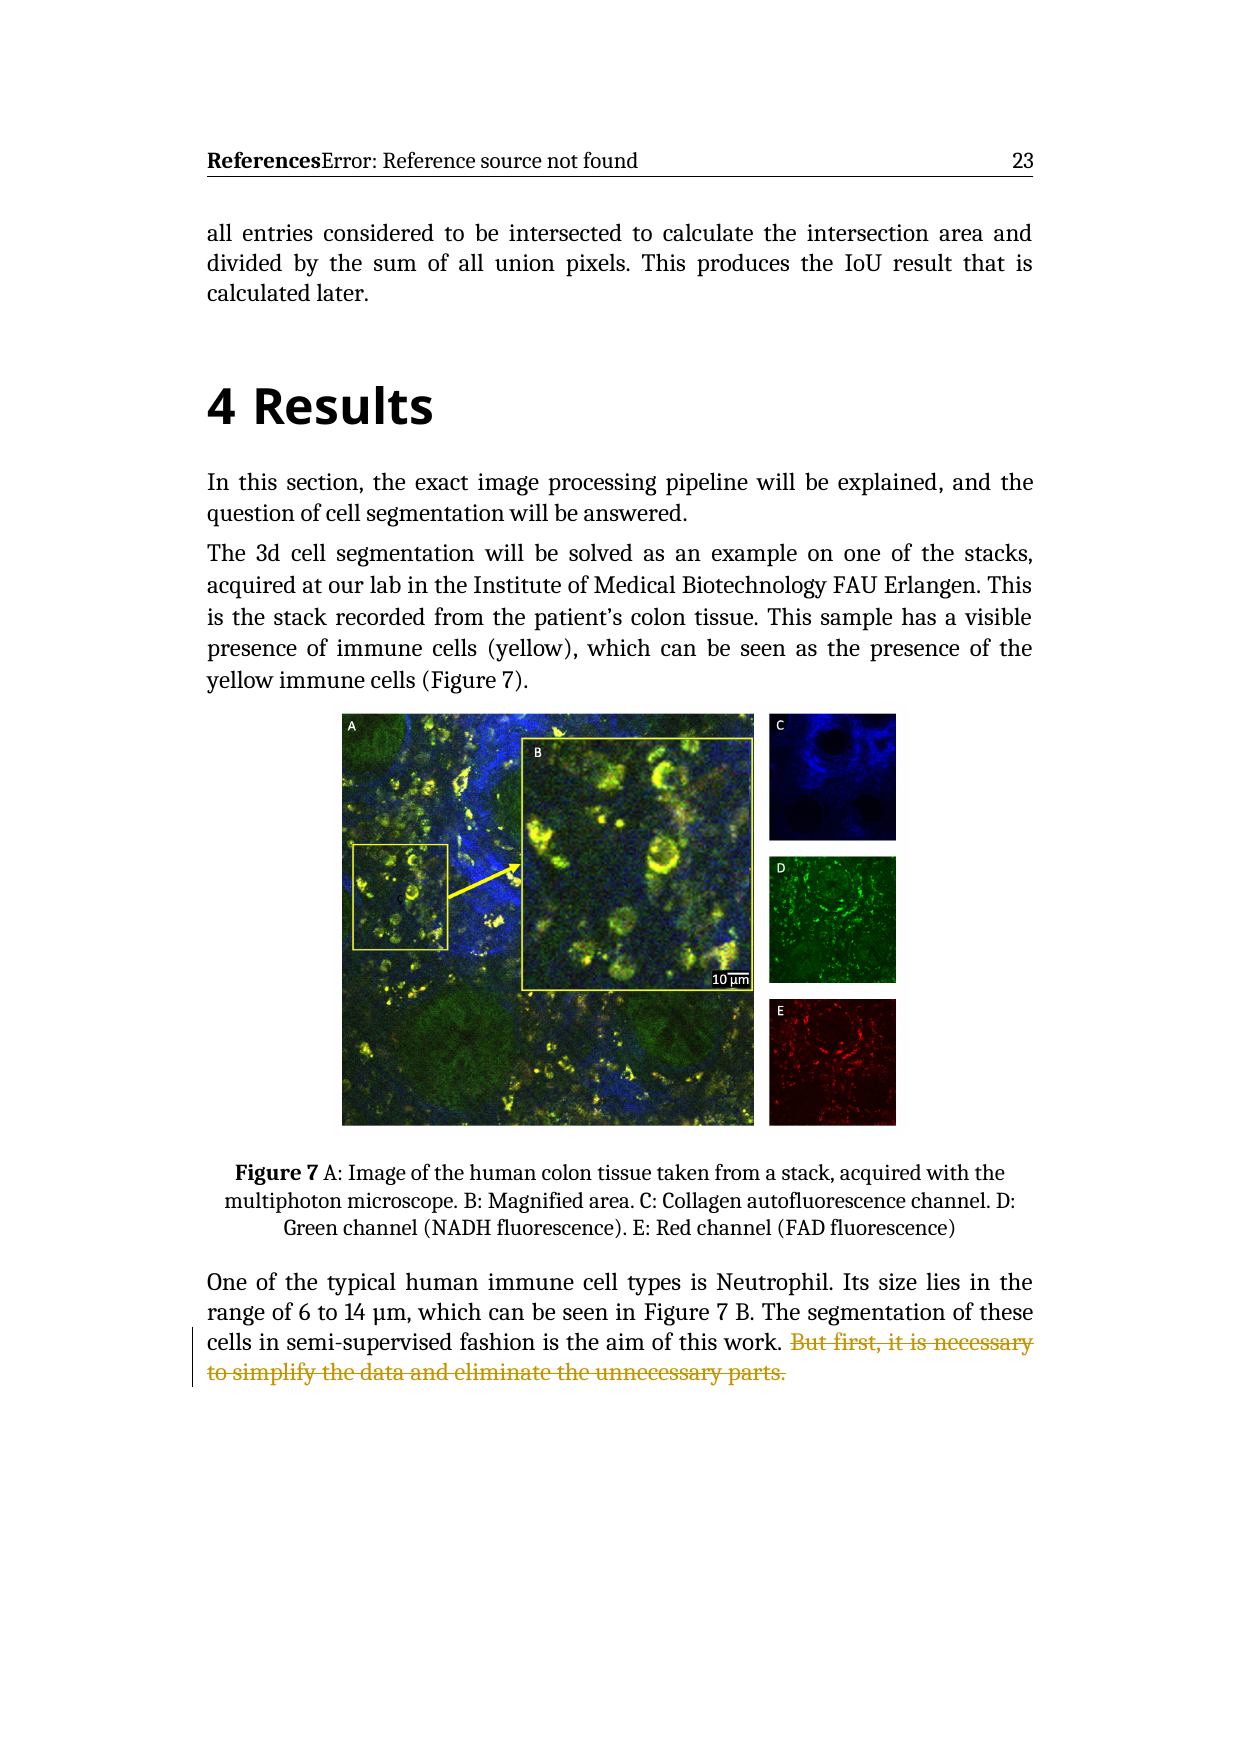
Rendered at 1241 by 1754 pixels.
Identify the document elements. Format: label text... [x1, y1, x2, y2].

text Figure 7 A: Image of the human colon tissue taken from a stack, acquired with the multiphoton microscope. B: Magnified area. C: Collagen autofluorescence channel. D: Green channel (NADH fluorescence). E: Red channel (FAD fluorescence) [207, 1160, 1033, 1241]
text In this section, the exact image processing pipeline will be explained, and the question of cell segmentation will be answered. [207, 468, 1033, 528]
text One of the typical human immune cell types is Neutrophil. Its size lies in the range of 6 to 14 µm, which can be seen in Figure 7 B. The segmentation of these cells in semi-supervised fashion is the aim of this work. [207, 1268, 1033, 1387]
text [207, 218, 1033, 307]
subtitle Results [207, 371, 1033, 439]
picture [331, 705, 909, 1134]
text The 3d cell segmentation will be solved as an example on one of the stacks, acquired at our lab in the Institute of Medical Biotechnology FAU Erlangen. This is the stack recorded from the patient’s colon tissue. This sample has a visible presence of immune cells (yellow), which can be seen as the presence of the yellow immune cells (Figure 7). [207, 539, 1033, 694]
